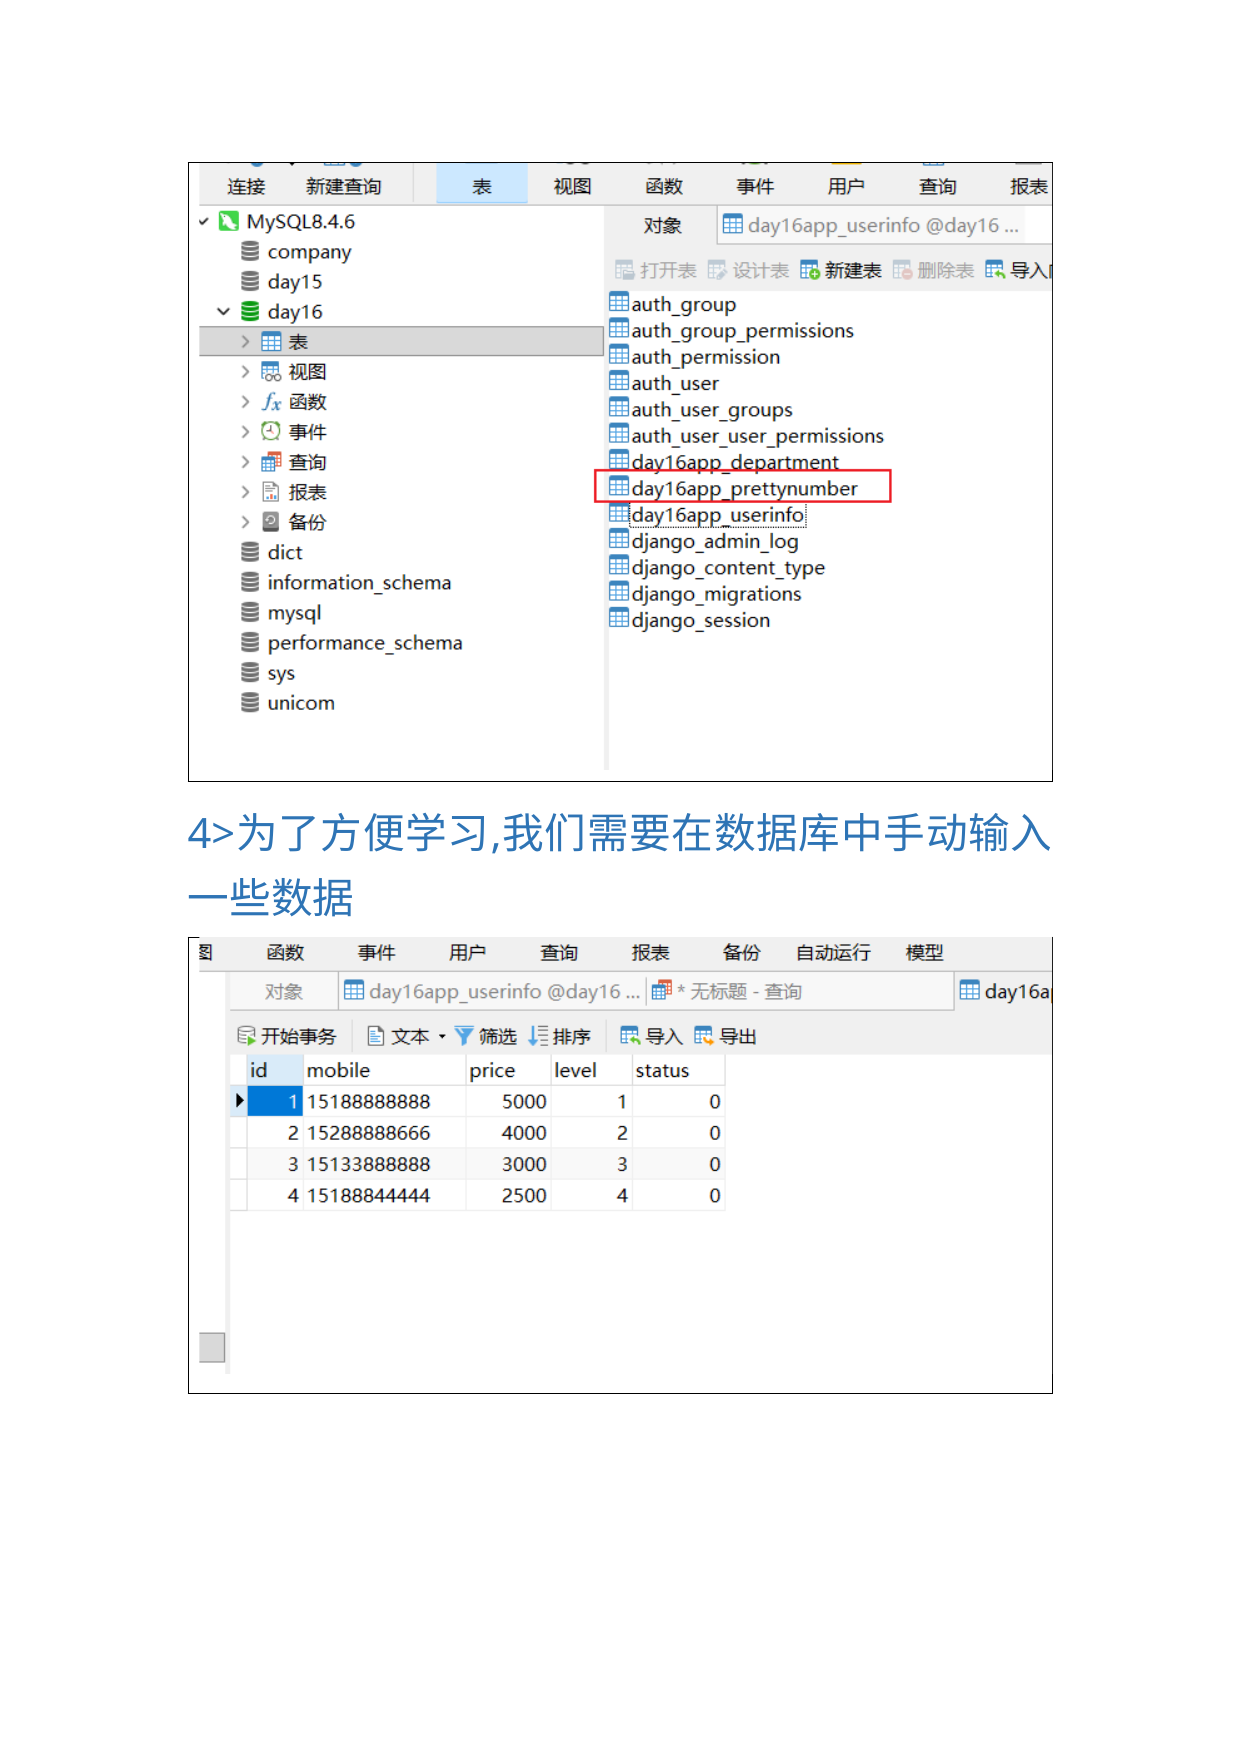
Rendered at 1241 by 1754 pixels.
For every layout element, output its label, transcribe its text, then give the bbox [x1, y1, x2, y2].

table_cell [189, 163, 1052, 781]
subtitle 4>为了方便学习,我们需要在数据库中手动输入一些数据 [187, 798, 1053, 928]
table_header [189, 938, 1052, 1393]
picture [199, 163, 1053, 770]
picture [199, 937, 1053, 1374]
